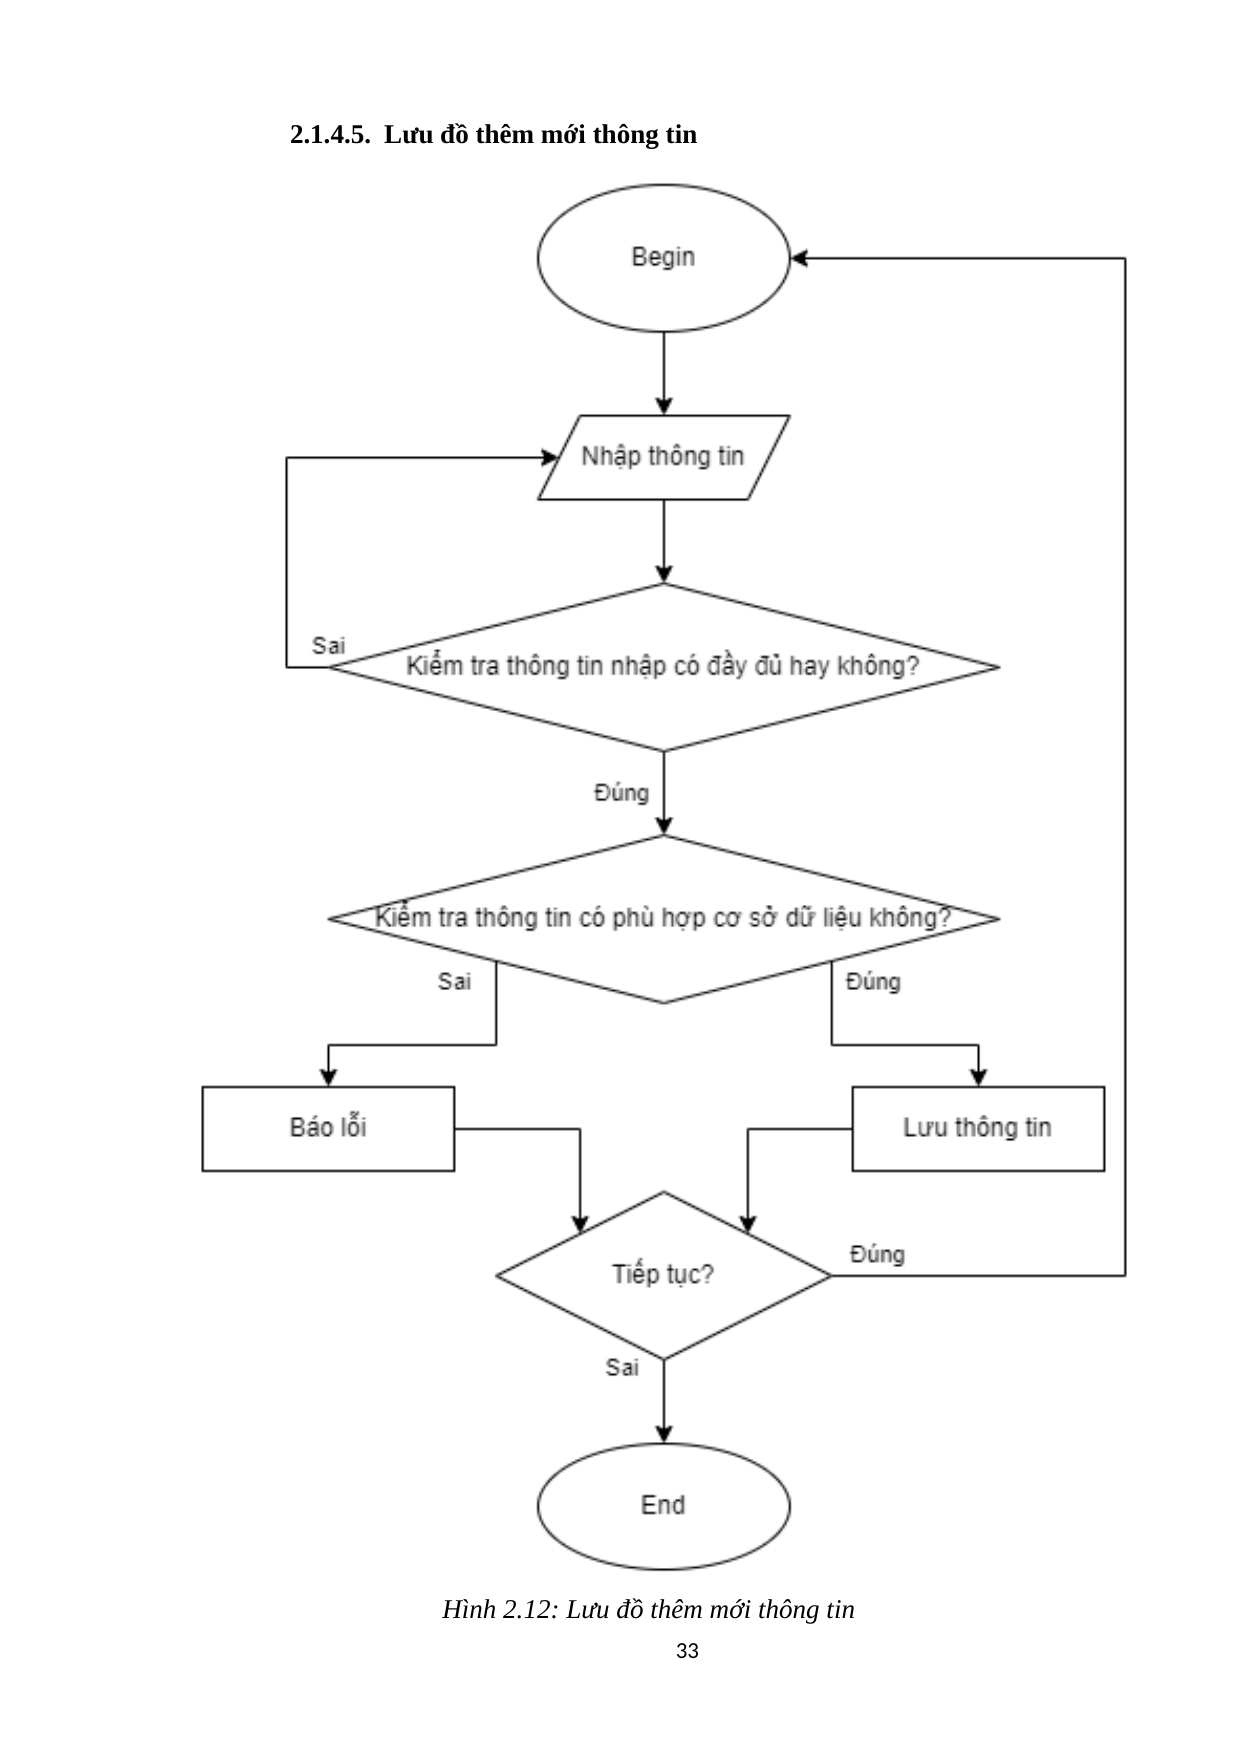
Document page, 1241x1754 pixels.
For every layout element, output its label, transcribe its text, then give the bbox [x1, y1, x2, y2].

picture [177, 155, 1150, 1588]
list Lưu đồ thêm mới thông tin [290, 118, 1122, 149]
text Hình 2.12: Lưu đồ thêm mới thông tin [177, 1593, 1122, 1624]
